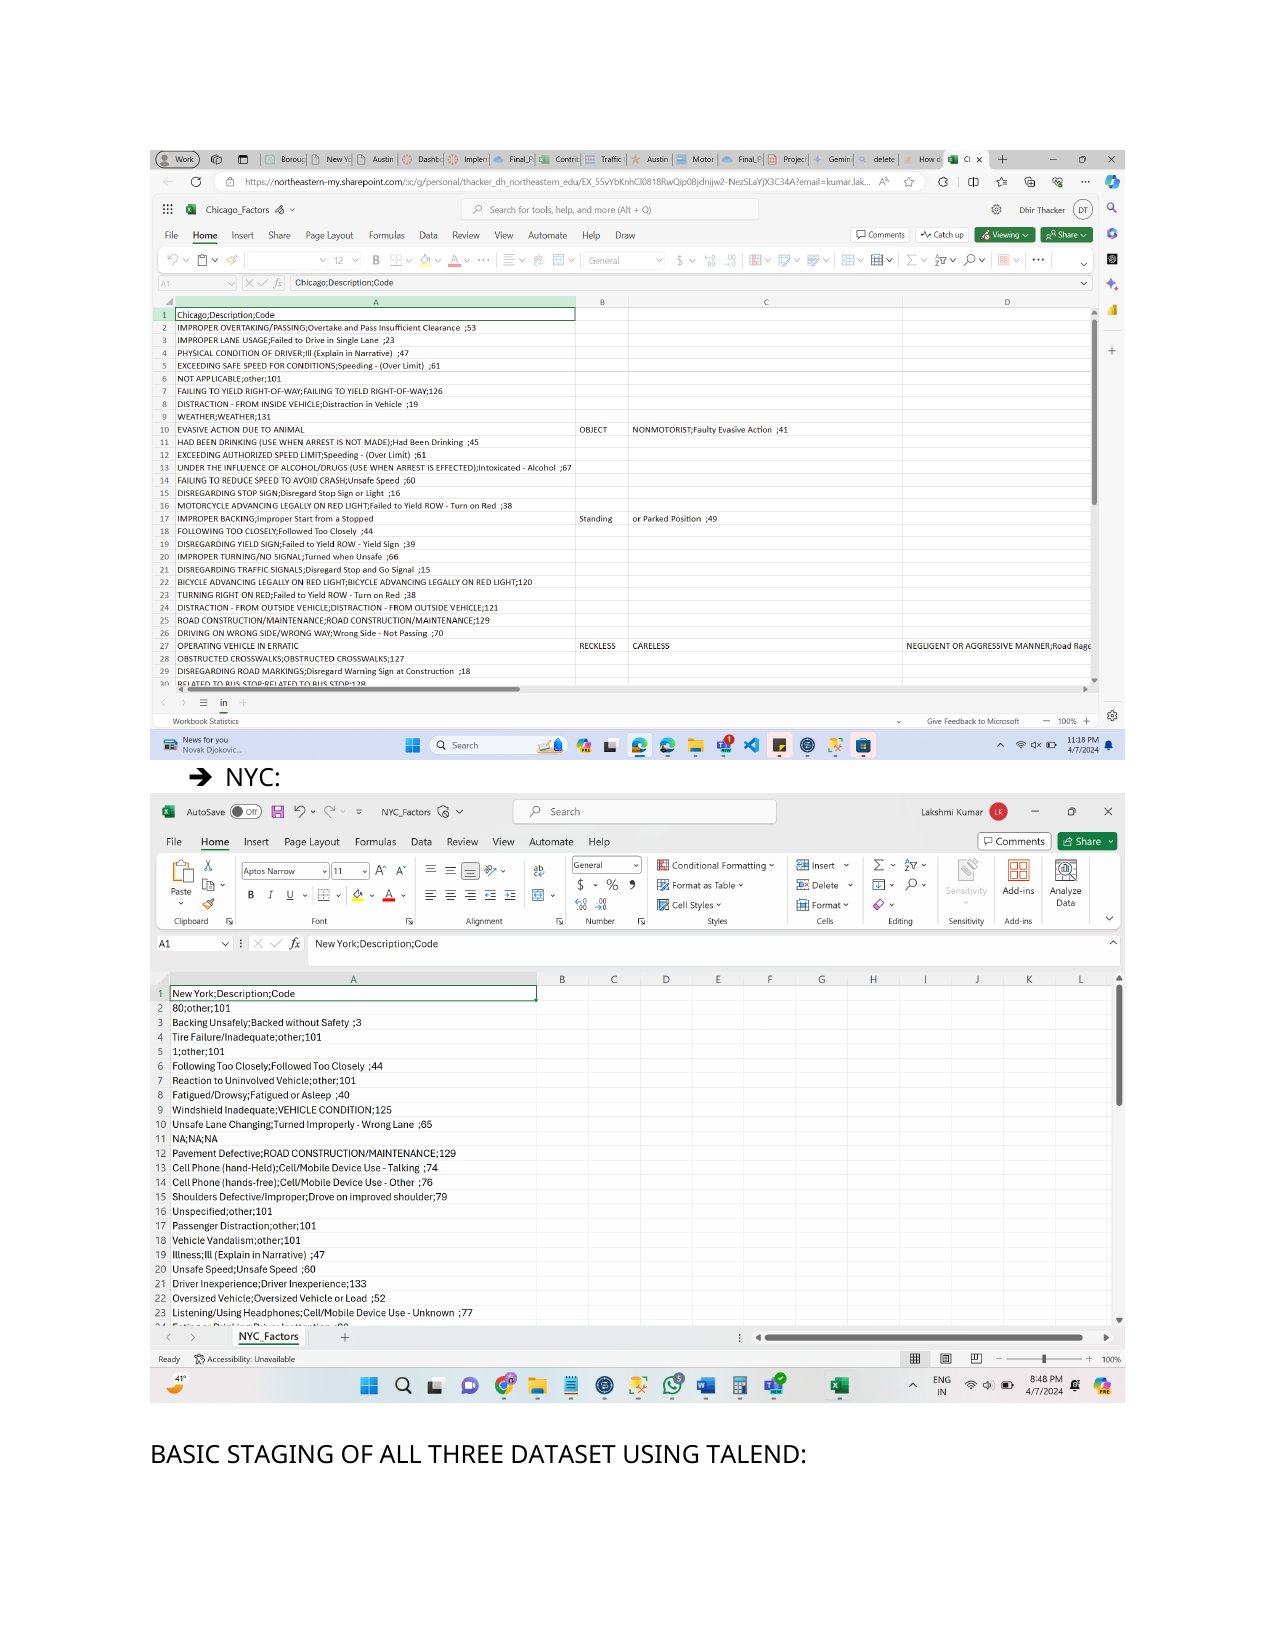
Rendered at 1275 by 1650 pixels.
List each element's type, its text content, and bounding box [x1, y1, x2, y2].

list NYC: [187, 760, 1125, 793]
picture [150, 150, 1125, 760]
text BASIC STAGING OF ALL THREE DATASET USING TALEND: [150, 1437, 1125, 1471]
picture [150, 793, 1125, 1403]
